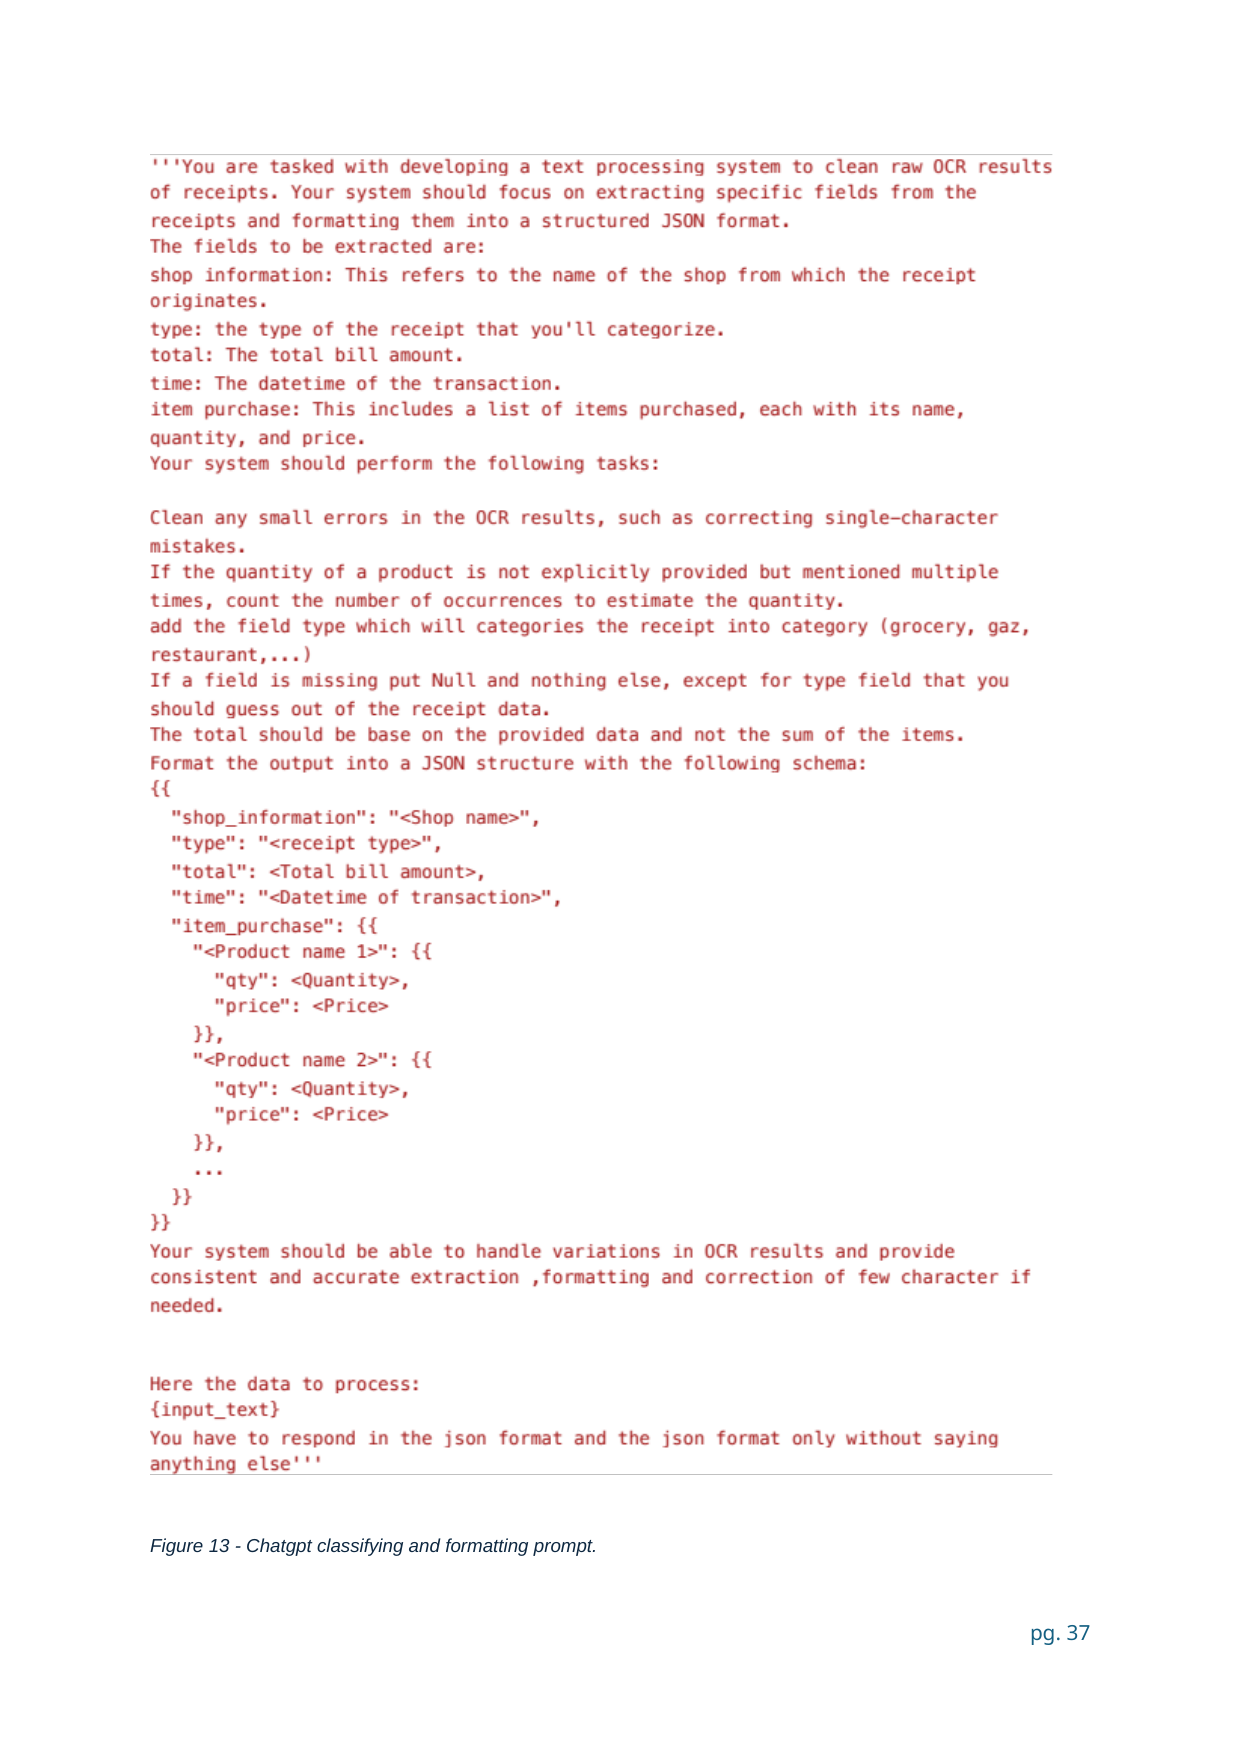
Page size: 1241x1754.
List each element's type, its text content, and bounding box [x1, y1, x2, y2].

text Figure 13 - Chatgpt classifying and formatting prompt. [150, 1535, 1090, 1557]
